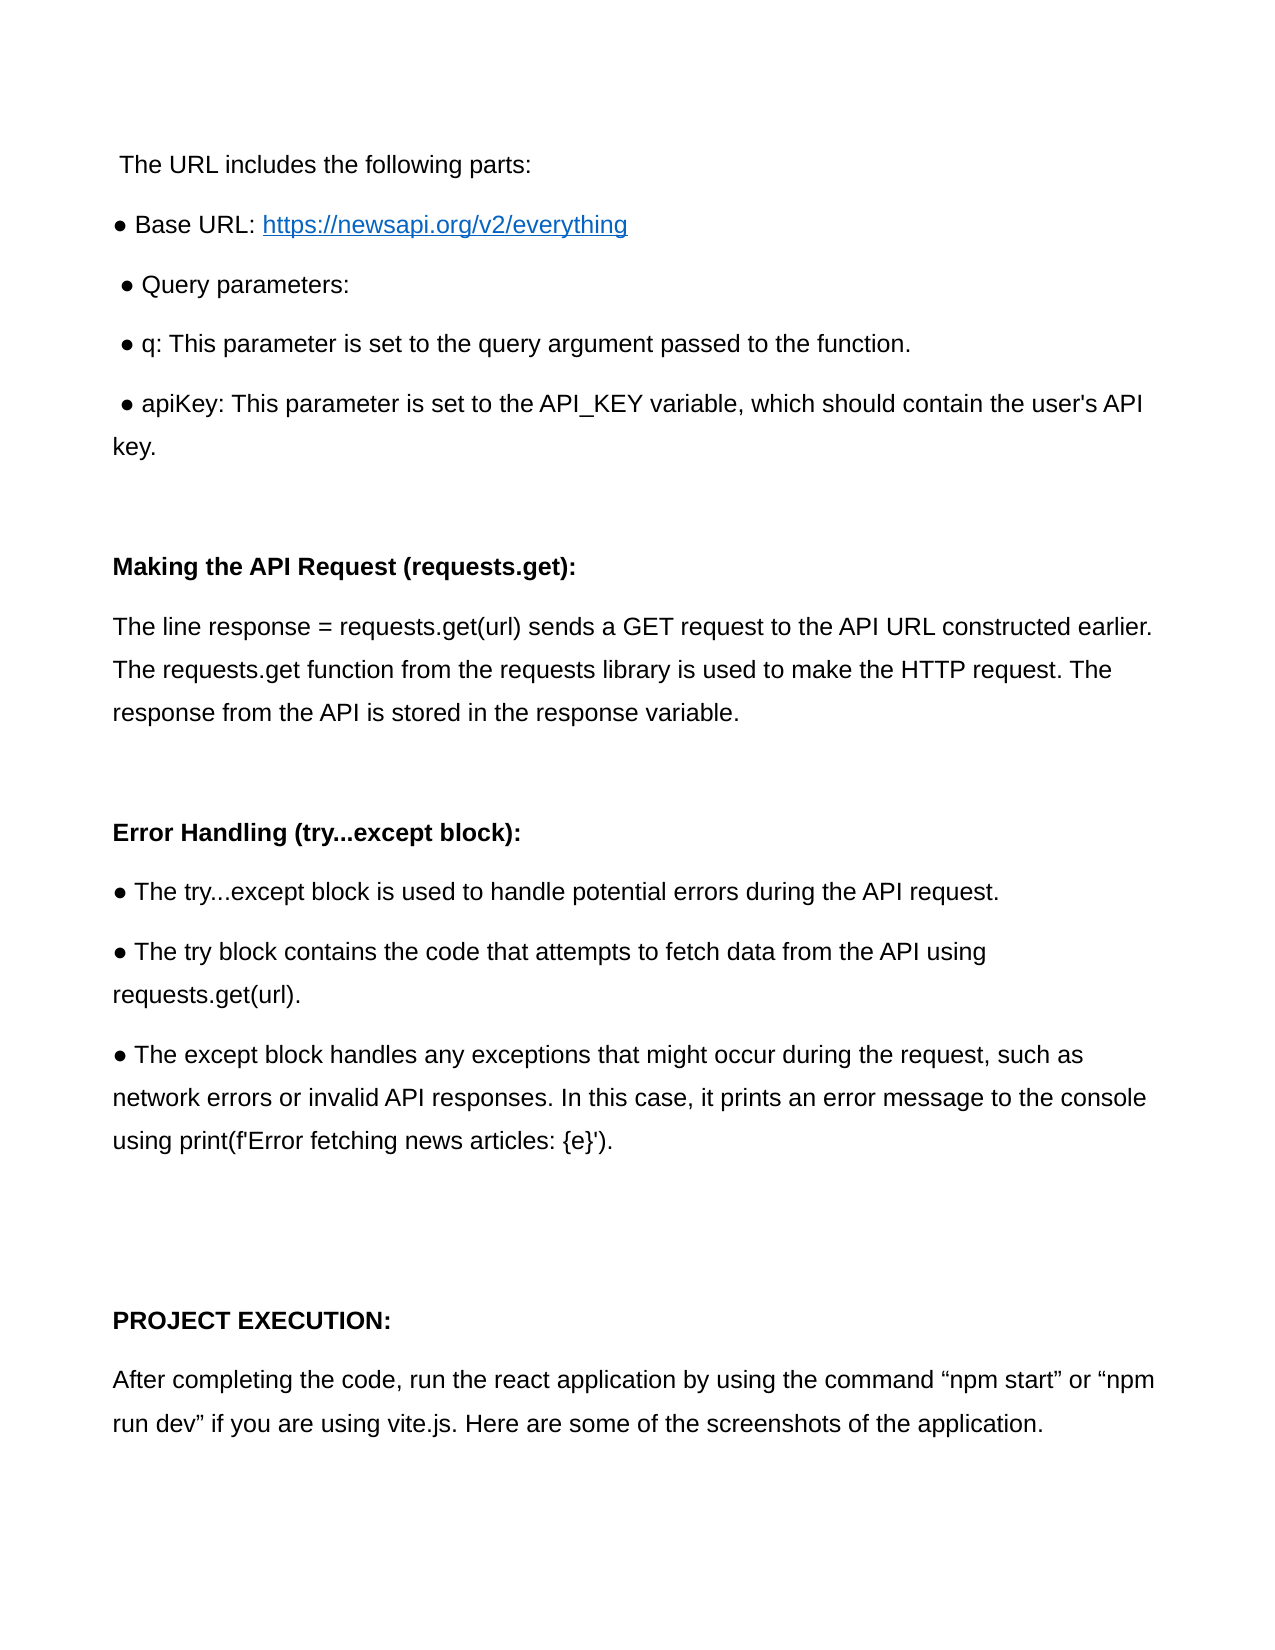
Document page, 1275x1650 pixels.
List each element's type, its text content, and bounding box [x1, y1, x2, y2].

text ● q: This parameter is set to the query argument passed to the function. [112, 329, 1162, 358]
text ● The try block contains the code that attempts to fetch data from the API using requests.get(url). [112, 937, 1162, 1009]
text ● apiKey: This parameter is set to the API_KEY variable, which should contain the user's API key. [112, 389, 1162, 461]
text Error Handling (try...except block): [112, 817, 1162, 846]
text PROJECT EXECUTION: [112, 1306, 1162, 1334]
text ● The except block handles any exceptions that might occur during the request, such as network errors or invalid API responses. In this case, it prints an error message to the console using print(f'Error fetching news articles: {e}'). [112, 1040, 1162, 1155]
text ● Base URL: https://newsapi.org/v2/everything [112, 210, 1162, 238]
text ● The try...except block is used to handle potential errors during the API request. [112, 877, 1162, 906]
text The URL includes the following parts: [112, 150, 1162, 179]
text ● Query parameters: [112, 269, 1162, 298]
text After completing the code, run the react application by using the command “npm start” or “npm run dev” if you are using vite.js. Here are some of the screenshots of the application. [112, 1365, 1162, 1437]
text The line response = requests.get(url) sends a GET request to the API URL constructed earlier. The requests.get function from the requests library is used to make the HTTP request. The response from the API is stored in the response variable. [112, 612, 1162, 727]
text Making the API Request (requests.get): [112, 552, 1162, 581]
